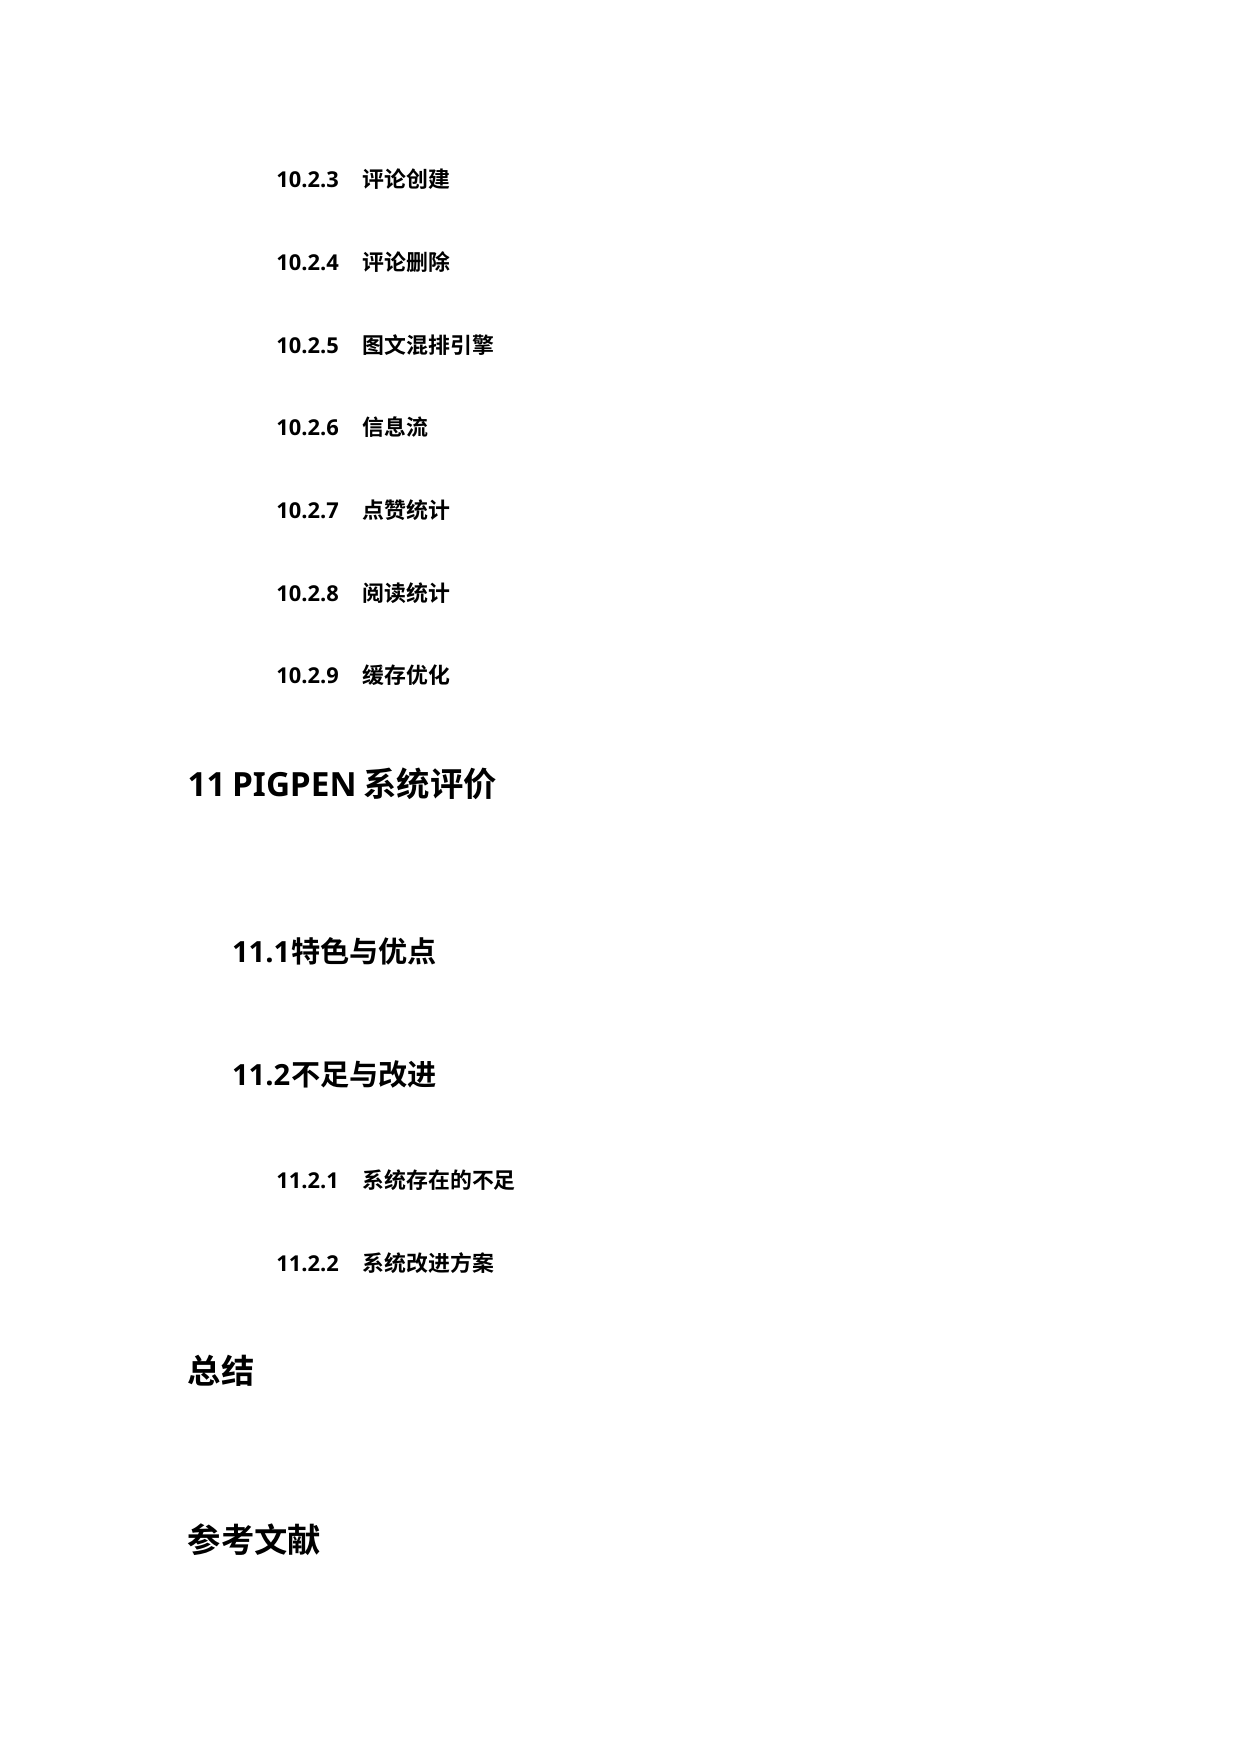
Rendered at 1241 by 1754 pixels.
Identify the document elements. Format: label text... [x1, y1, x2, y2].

subtitle 特色与优点 [232, 917, 1053, 982]
subtitle 系统存在的不足 [276, 1163, 1053, 1195]
subtitle 总结 [187, 1337, 1053, 1402]
subtitle 评论删除 [276, 245, 1053, 277]
subtitle 缓存优化 [276, 658, 1053, 691]
subtitle 图文混排引擎 [276, 327, 1053, 360]
subtitle 参考文献 [187, 1505, 1053, 1570]
subtitle 信息流 [276, 410, 1053, 443]
subtitle 不足与改进 [232, 1040, 1053, 1105]
subtitle 系统改进方案 [276, 1246, 1053, 1278]
subtitle 评论创建 [276, 162, 1053, 194]
subtitle 阅读统计 [276, 576, 1053, 608]
subtitle 点赞统计 [276, 493, 1053, 525]
subtitle PIGPEN系统评价 [187, 749, 1053, 814]
